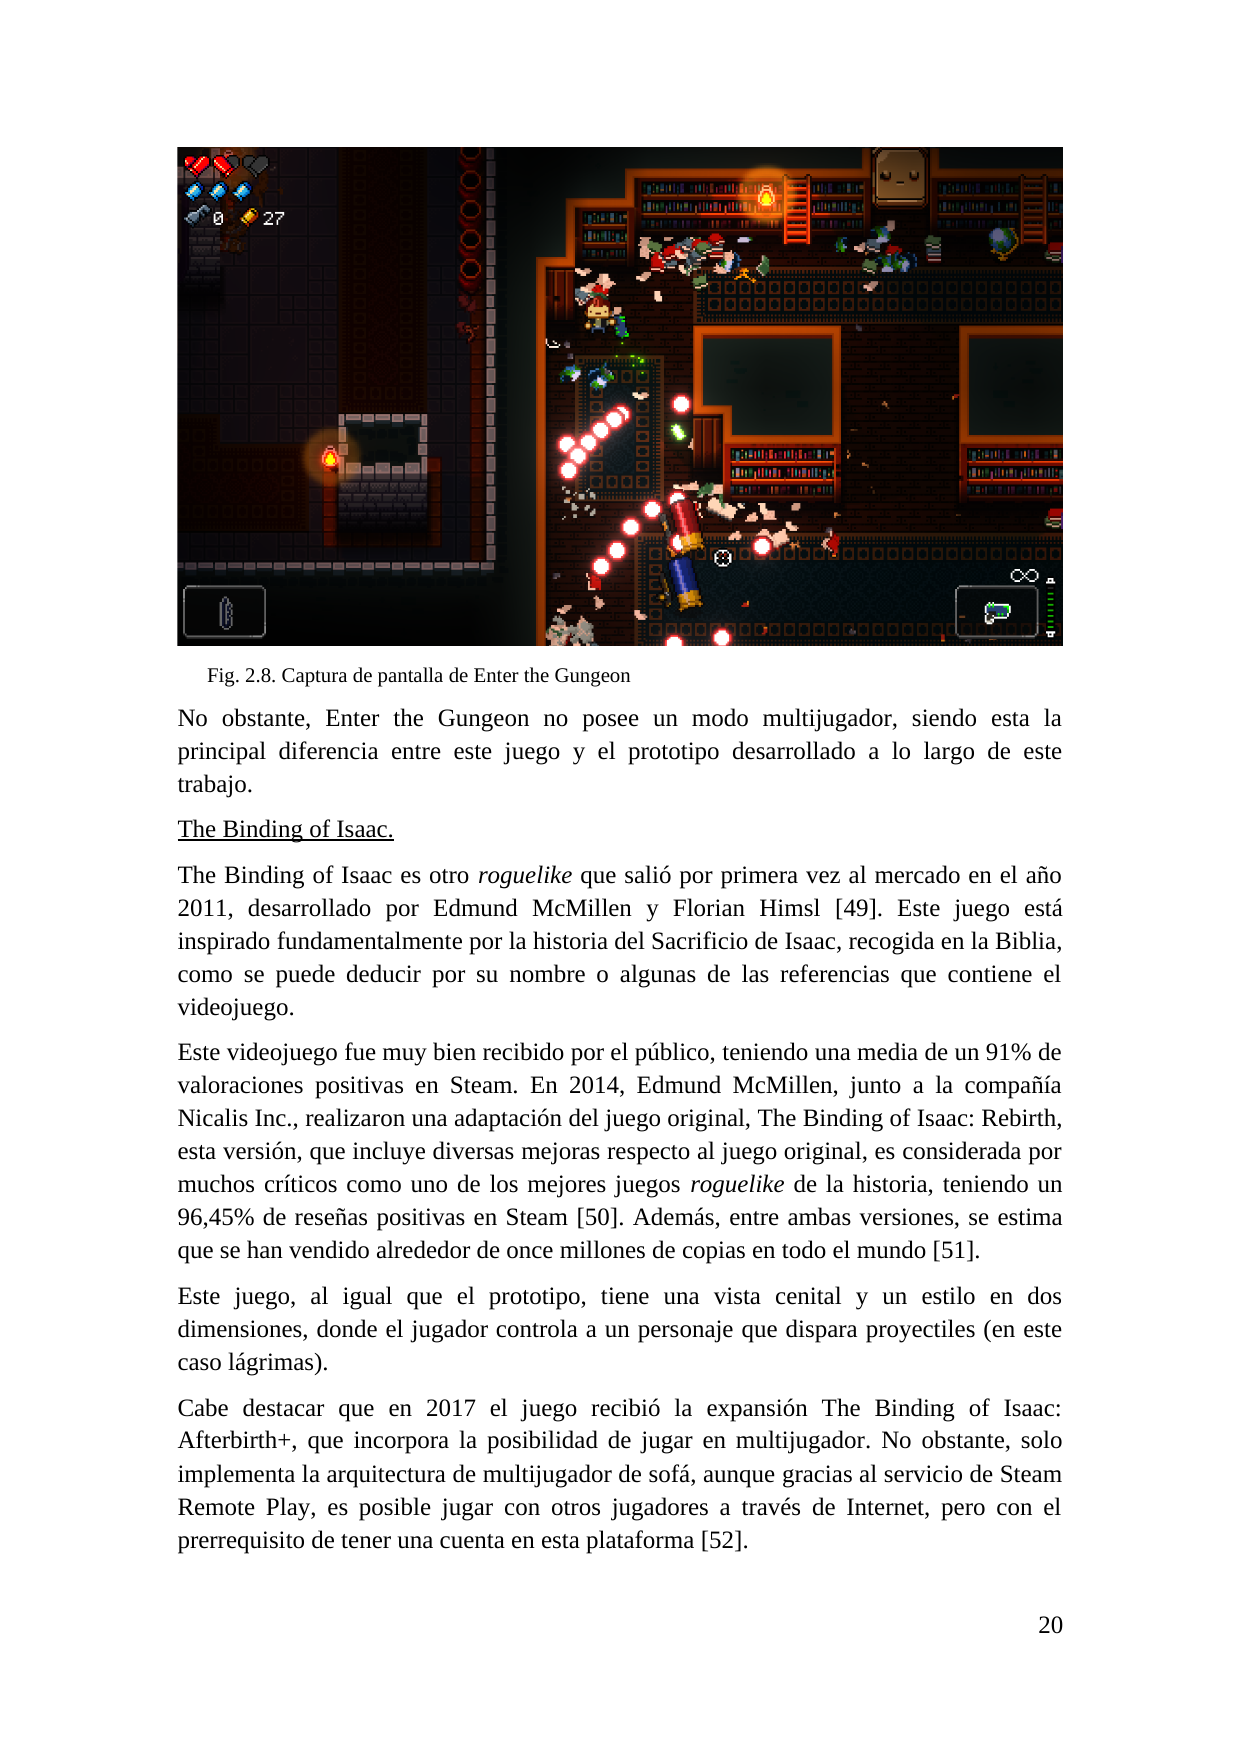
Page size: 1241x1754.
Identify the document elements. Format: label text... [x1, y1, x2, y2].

text Cabe destacar que en 2017 el juego recibió la expansión The Binding of Isaac: Afterbirth+, que incorpora la posibilidad de jugar en multijugador. No obstante, solo implementa la arquitectura de multijugador de sofá, aunque gracias al servicio de Steam Remote Play, es posible jugar con otros jugadores a través de Internet, pero con el prerrequisito de tener una cuenta en esta plataforma [52]. [177, 1393, 1063, 1553]
picture [177, 147, 1063, 646]
text Fig. 2.8. Captura de pantalla de Enter the Gungeon [177, 663, 1063, 687]
text Este videojuego fue muy bien recibido por el público, teniendo una media de un 91% de valoraciones positivas en Steam. En 2014, Edmund McMillen, junto a la compañía Nicalis Inc., realizaron una adaptación del juego original, The Binding of Isaac: Rebirth, esta versión, que incluye diversas mejoras respecto al juego original, es considerada por muchos críticos como uno de los mejores juegos roguelike de la historia, teniendo un 96,45% de reseñas positivas en Steam [50]. Además, entre ambas versiones, se estima que se han vendido alrededor de once millones de copias en todo el mundo [51]. [177, 1037, 1063, 1264]
text Este juego, al igual que el prototipo, tiene una vista cenital y un estilo en dos dimensiones, donde el jugador controla a un personaje que dispara proyectiles (en este caso lágrimas). [177, 1281, 1063, 1376]
text The Binding of Isaac es otro roguelike que salió por primera vez al mercado en el año 2011, desarrollado por Edmund McMillen y Florian Himsl [49]. Este juego está inspirado fundamentalmente por la historia del Sacrificio de Isaac, recogida en la Biblia, como se puede deducir por su nombre o algunas de las referencias que contiene el videojuego. [177, 860, 1063, 1021]
text The Binding of Isaac. [177, 814, 1063, 843]
text No obstante, Enter the Gungeon no posee un modo multijugador, siendo esta la principal diferencia entre este juego y el prototipo desarrollado a lo largo de este trabajo. [177, 703, 1063, 797]
